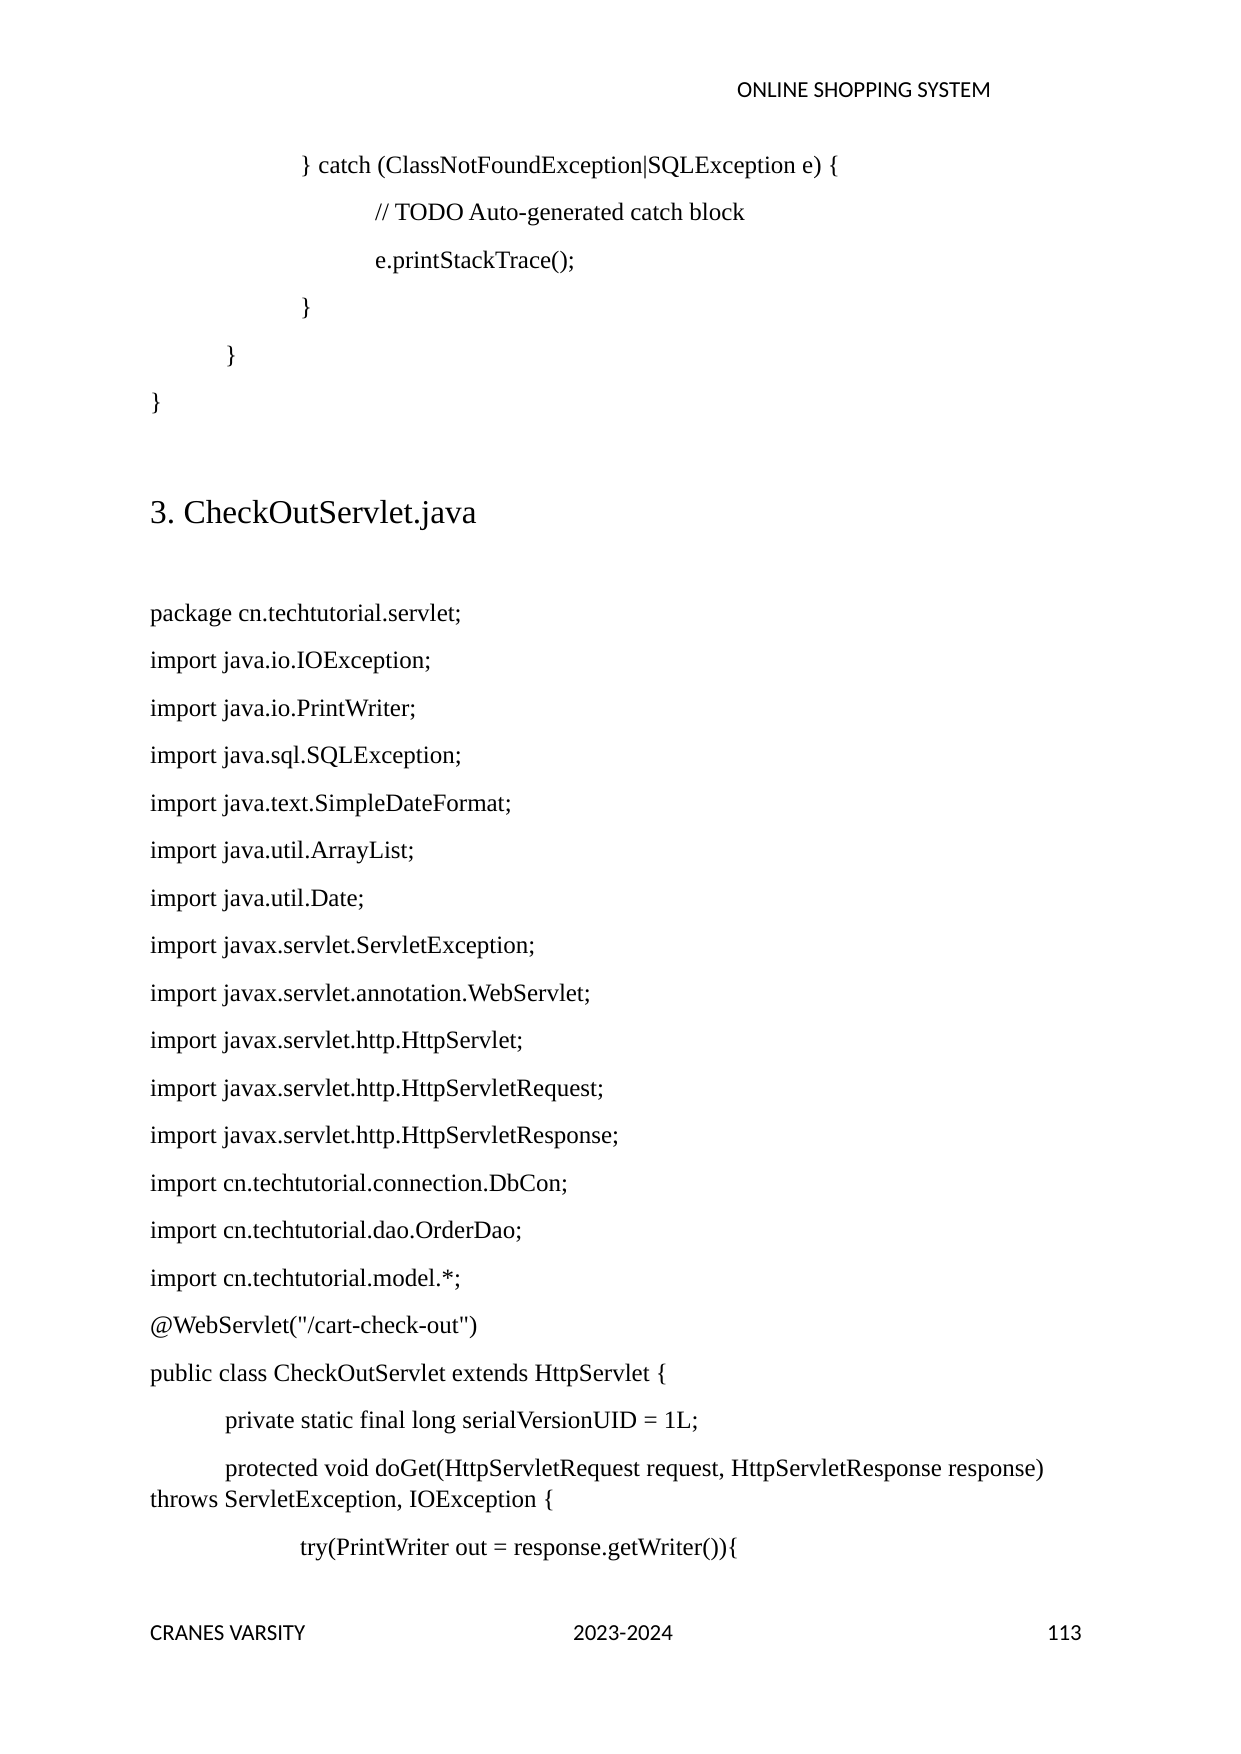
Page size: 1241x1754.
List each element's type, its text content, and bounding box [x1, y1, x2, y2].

text import javax.servlet.http.HttpServletResponse; [150, 1121, 1098, 1149]
text import java.io.PrintWriter; [150, 693, 1098, 722]
text import javax.servlet.http.HttpServletRequest; [150, 1073, 1098, 1102]
text import javax.servlet.http.HttpServlet; [150, 1026, 1098, 1054]
text import java.util.ArrayList; [150, 836, 1098, 864]
text import java.util.Date; [150, 883, 1098, 912]
text } [150, 387, 1098, 416]
text import java.sql.SQLException; [150, 741, 1098, 769]
text } [150, 340, 1098, 369]
text } [150, 292, 1098, 321]
text try(PrintWriter out = response.getWriter()){ [150, 1532, 1098, 1560]
text import javax.servlet.annotation.WebServlet; [150, 978, 1098, 1007]
text import cn.techtutorial.connection.DbCon; [150, 1168, 1098, 1197]
text 3. CheckOutServlet.java [150, 493, 1098, 531]
text protected void doGet(HttpServletRequest request, HttpServletResponse response) throws ServletException, IOException { [150, 1453, 1098, 1513]
text @WebServlet("/cart-check-out") [150, 1311, 1098, 1339]
text import cn.techtutorial.model.*; [150, 1263, 1098, 1292]
text private static final long serialVersionUID = 1L; [150, 1406, 1098, 1434]
text import cn.techtutorial.dao.OrderDao; [150, 1216, 1098, 1244]
text public class CheckOutServlet extends HttpServlet { [150, 1358, 1098, 1387]
text } catch (ClassNotFoundException|SQLException e) { [150, 150, 1098, 179]
text package cn.techtutorial.servlet; [150, 598, 1098, 627]
text // TODO Auto-generated catch block [150, 197, 1098, 226]
text import javax.servlet.ServletException; [150, 931, 1098, 959]
text e.printStackTrace(); [150, 245, 1098, 274]
text import java.text.SimpleDateFormat; [150, 788, 1098, 817]
text import java.io.IOException; [150, 646, 1098, 674]
